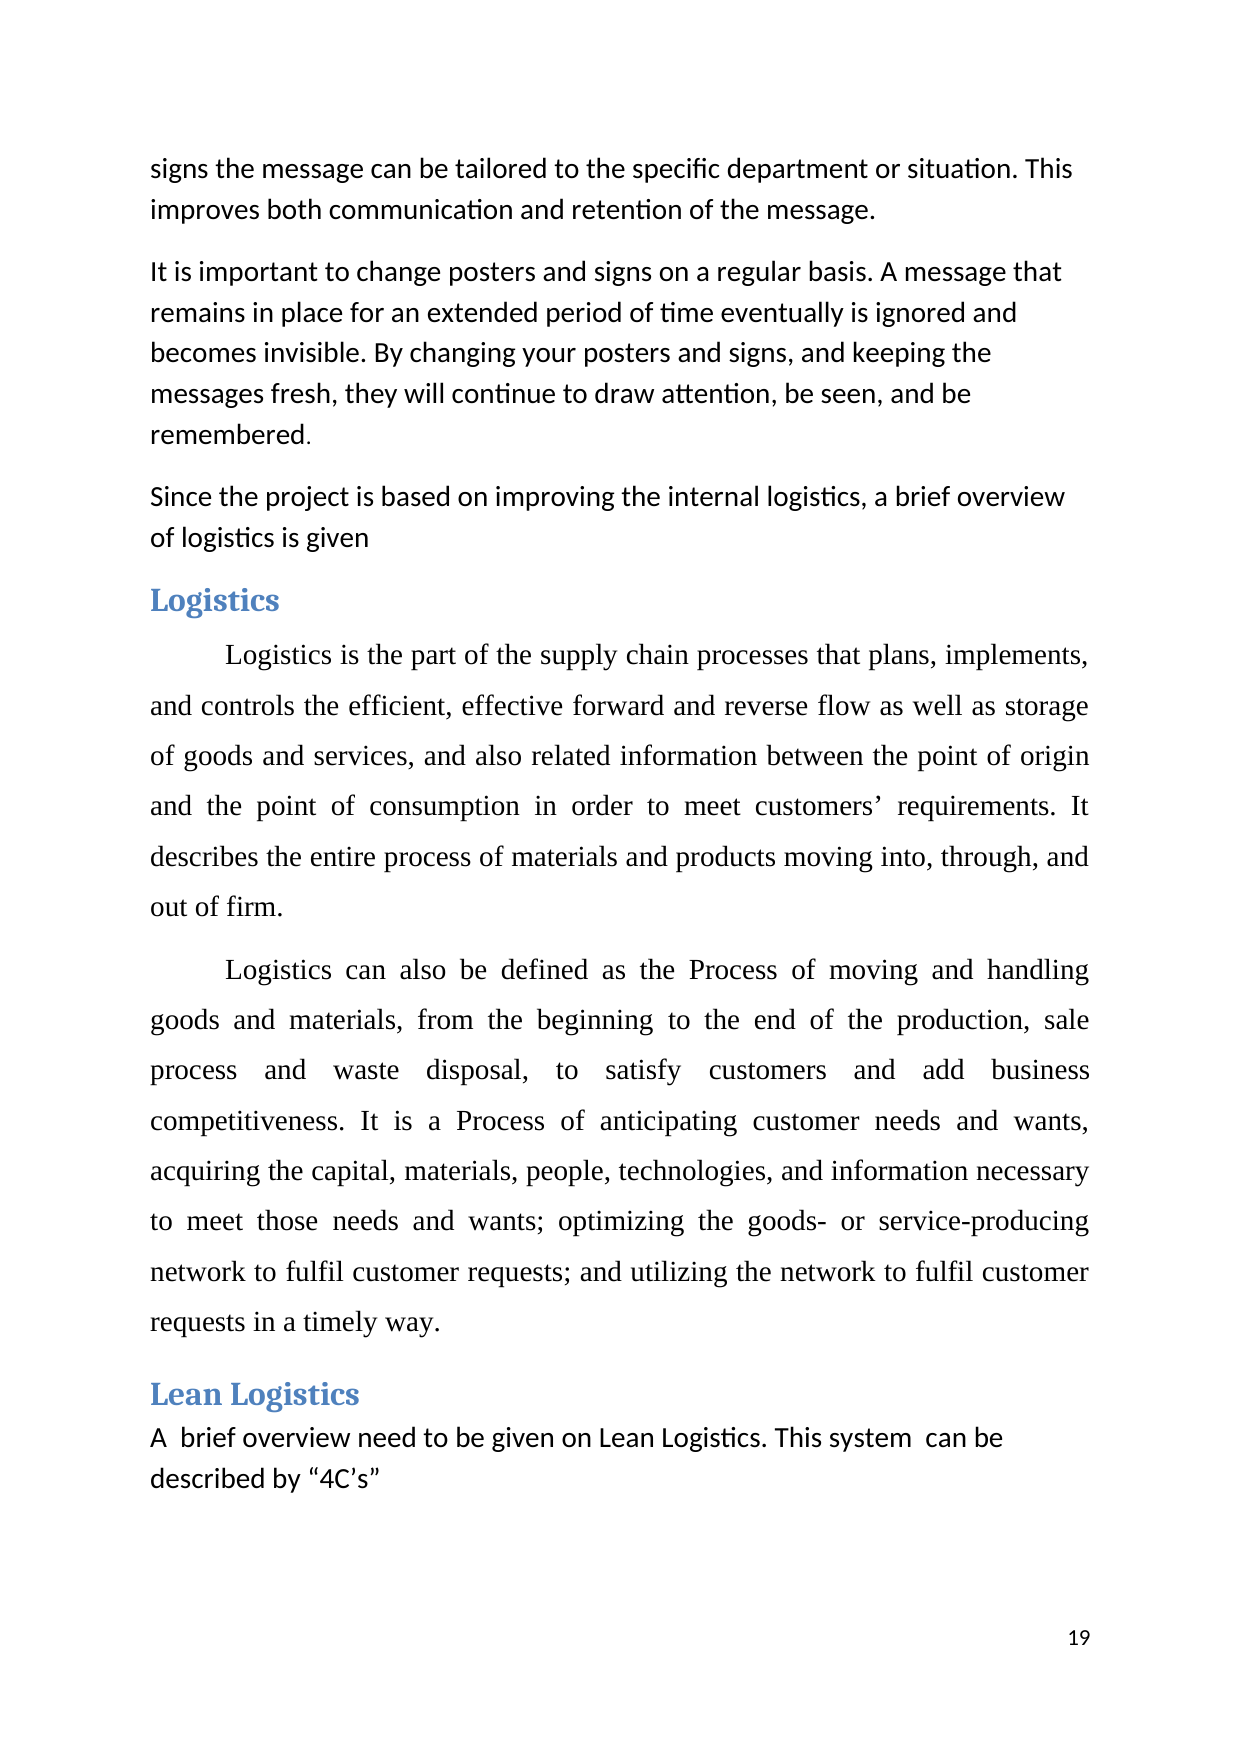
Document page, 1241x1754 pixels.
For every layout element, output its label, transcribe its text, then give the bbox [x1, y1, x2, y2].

text Logistics can also be defined as the Process of moving and handling goods and materials, from the beginning to the end of the production, sale process and waste disposal, to satisfy customers and add business competitiveness. It is a Process of anticipating customer needs and wants, acquiring the capital, materials, people, technologies, and information necessary to meet those needs and wants; optimizing the goods- or service-producing network to fulfil customer requests; and utilizing the network to fulfil customer requests in a timely way. [150, 952, 1090, 1338]
text Logistics is the part of the supply chain processes that plans, implements, and controls the efficient, effective forward and reverse flow as well as storage of goods and services, and also related information between the point of origin and the point of consumption in order to meet customers’ requirements. It describes the entire process of materials and products moving into, through, and out of firm. [150, 637, 1090, 923]
subtitle Logistics [150, 581, 1090, 619]
text Since the project is based on improving the internal logistics, a brief overview of logistics is given [150, 478, 1090, 555]
text It is important to change posters and signs on a regular basis. A message that remains in place for an extended period of time eventually is ignored and becomes invisible. By changing your posters and signs, and keeping the messages fresh, they will continue to draw attention, be seen, and be remembered. [150, 253, 1090, 452]
text A brief overview need to be given on Lean Logistics. This system can be described by “4C’s” [150, 1419, 1090, 1496]
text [150, 150, 1090, 227]
subtitle Lean Logistics [150, 1375, 1090, 1413]
